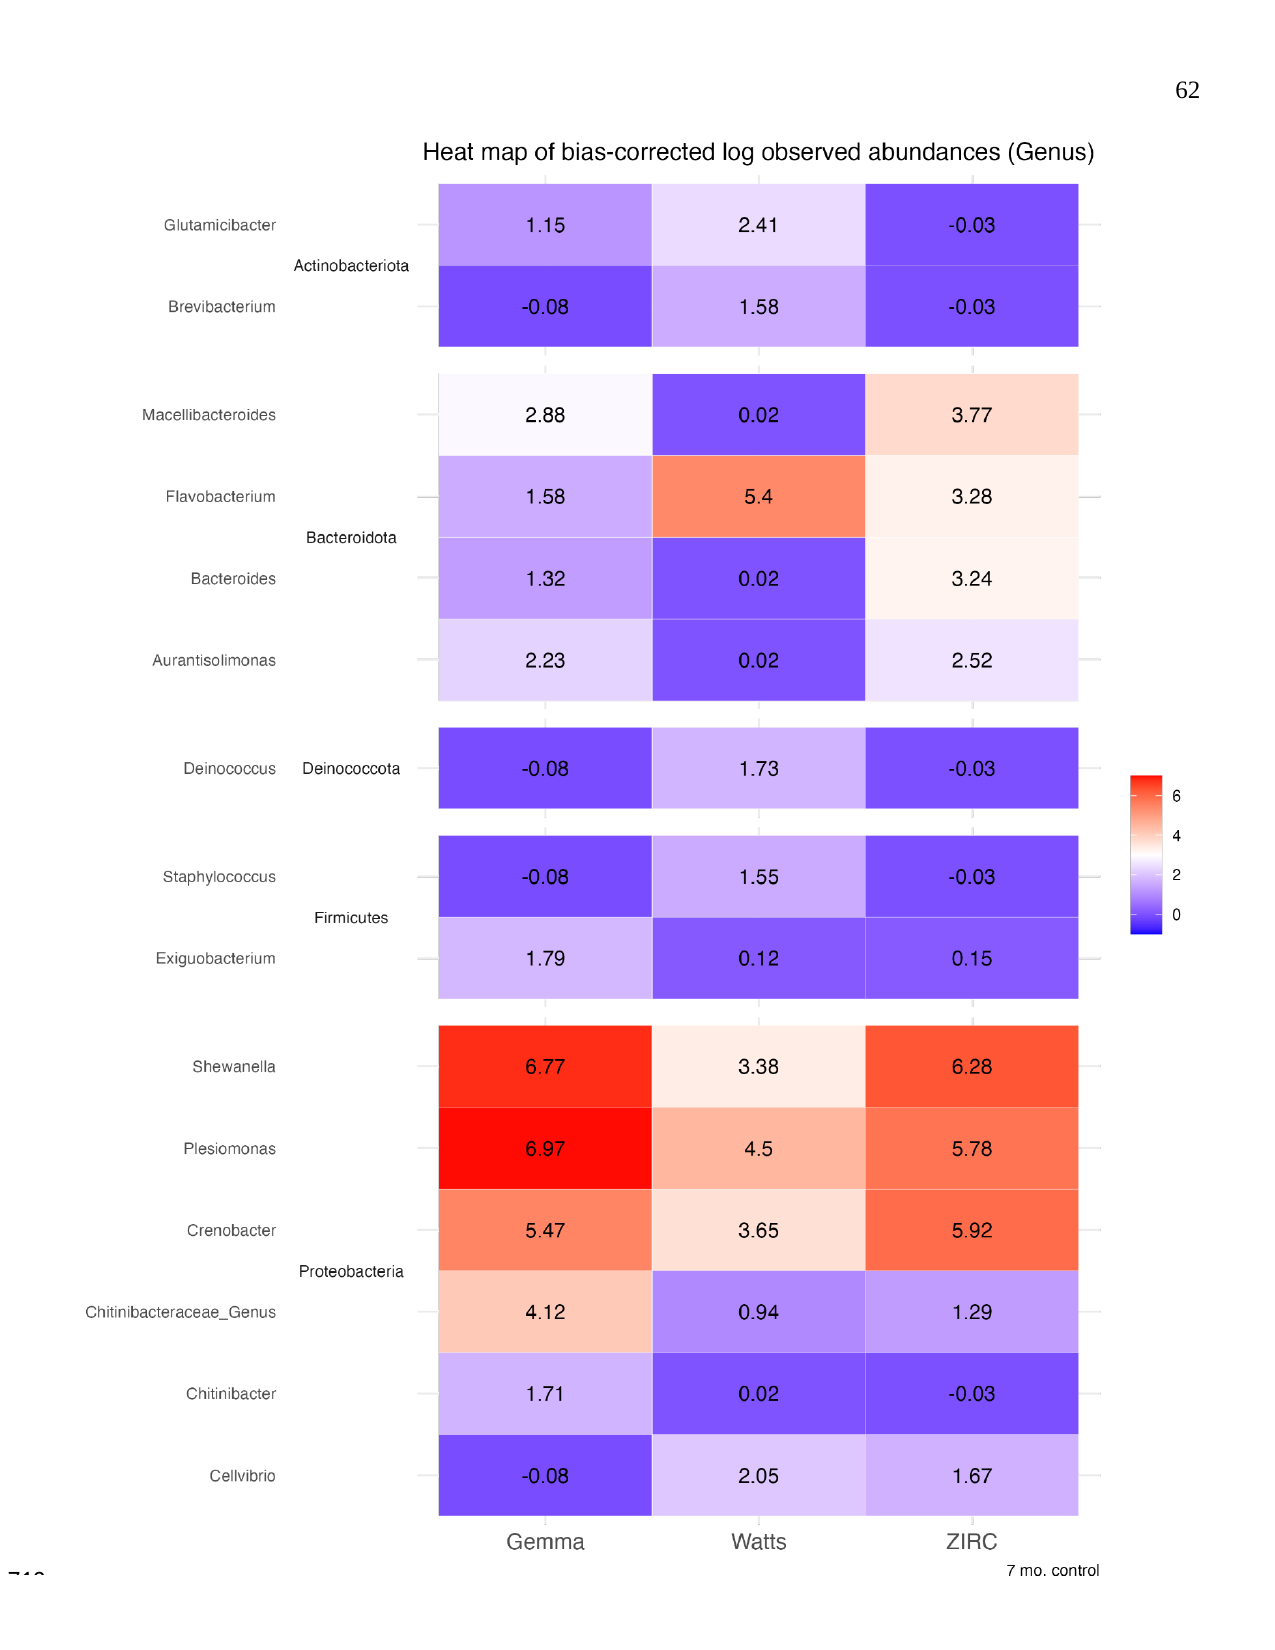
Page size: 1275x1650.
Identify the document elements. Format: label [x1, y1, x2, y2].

picture [75, 132, 1200, 1576]
